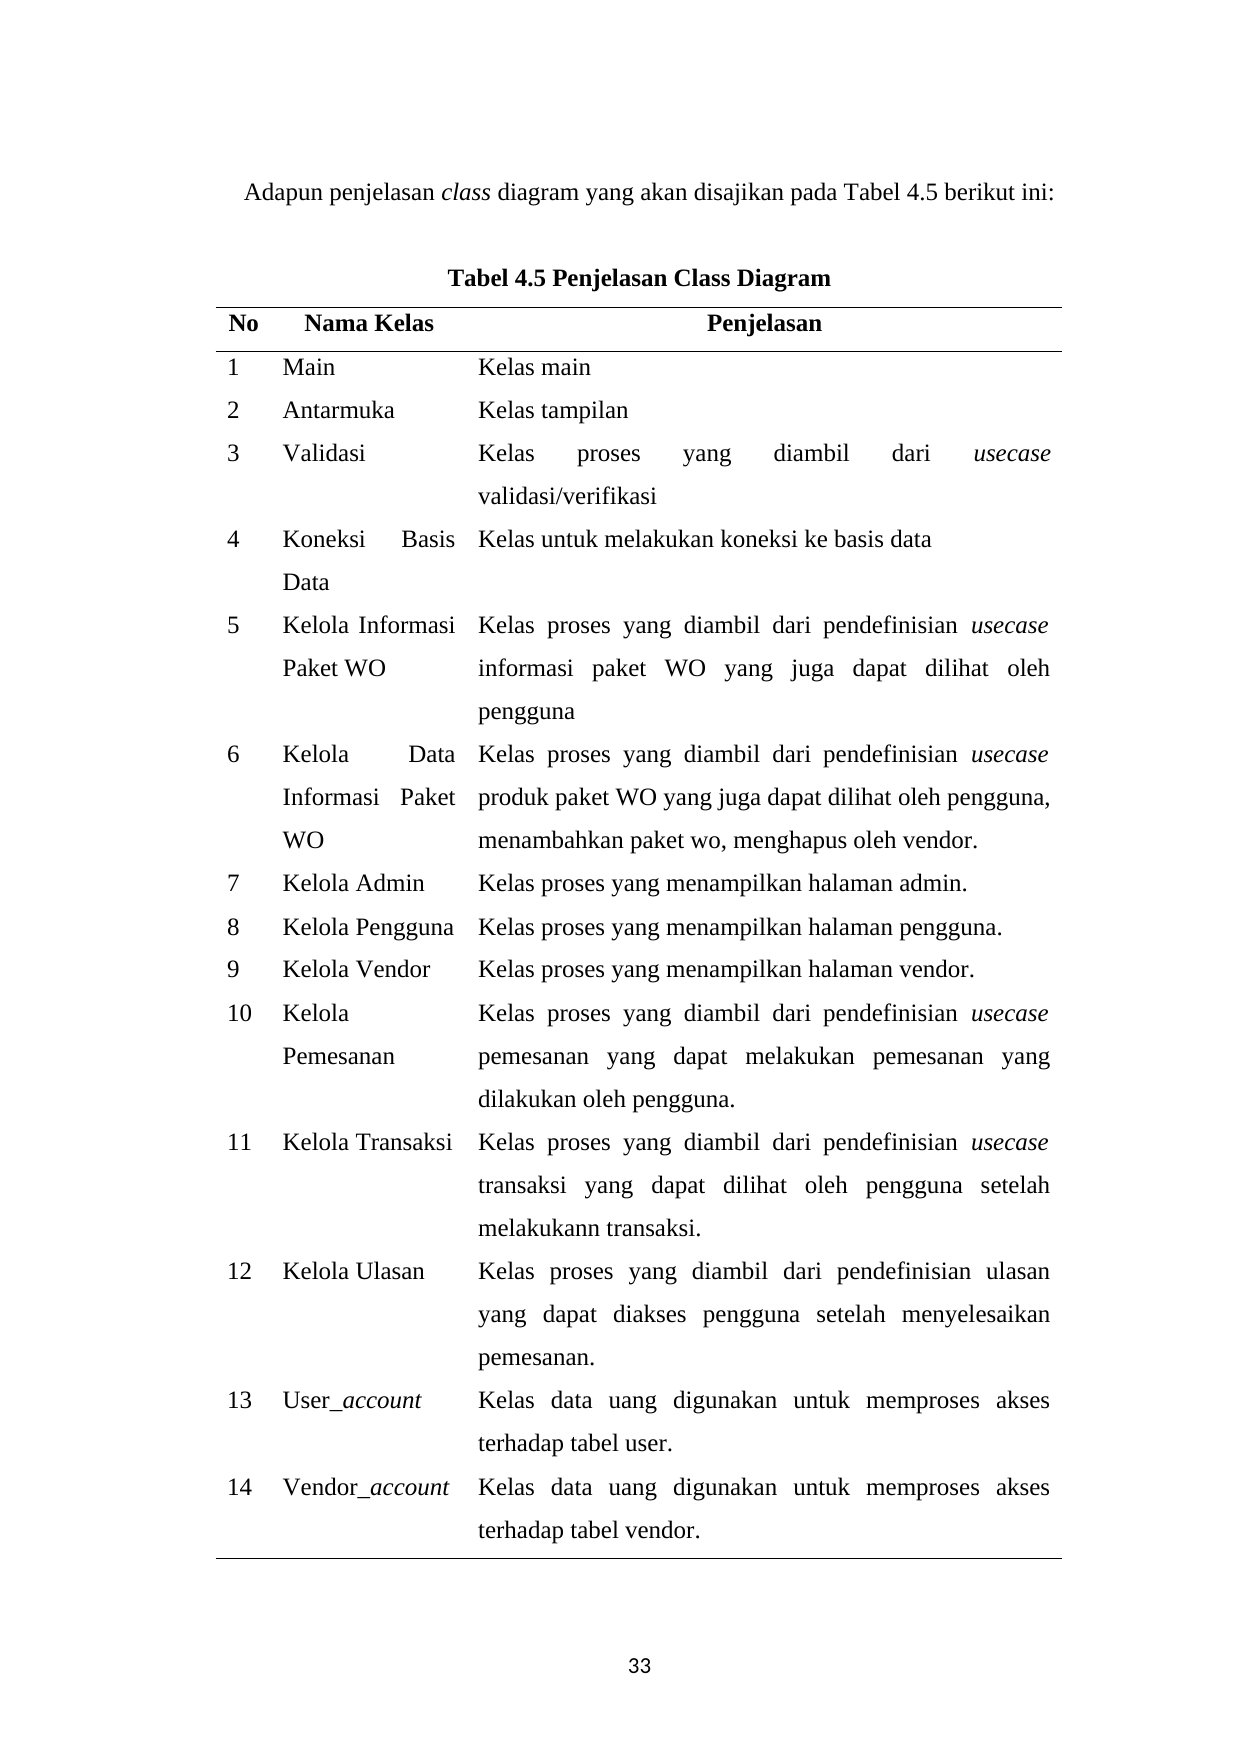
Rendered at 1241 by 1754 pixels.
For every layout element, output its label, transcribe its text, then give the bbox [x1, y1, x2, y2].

table_cell User_account [271, 1385, 467, 1472]
table_cell Kelola Ulasan [271, 1256, 467, 1385]
text Tabel 4.5 Penjelasan Class Diagram [216, 263, 1063, 292]
table_cell Kelas proses yang diambil dari pendefinisian ulasan yang dapat diakses pengguna setelah menyelesaikan pemesanan. [467, 1256, 1062, 1385]
table_cell Kelola Admin [271, 869, 467, 912]
table_cell 6 [216, 739, 271, 868]
table_cell Kelas data uang digunakan untuk memproses akses terhadap tabel user. [467, 1385, 1062, 1472]
table_cell Kelas tampilan [467, 395, 1062, 438]
table_cell Kelas proses yang diambil dari pendefinisian usecase produk paket WO yang juga dapat dilihat oleh pengguna, menambahkan paket wo, menghapus oleh vendor. [467, 739, 1062, 868]
table_cell Kelola Transaksi [271, 1127, 467, 1256]
table_cell 8 [216, 912, 271, 954]
table_cell Kelola Informasi Paket WO [271, 610, 467, 739]
table_cell Kelas main [467, 352, 1062, 395]
table_cell 11 [216, 1127, 271, 1256]
table_cell 13 [216, 1385, 271, 1472]
table_cell 2 [216, 395, 271, 438]
table_cell 4 [216, 524, 271, 610]
table_cell Kelas proses yang diambil dari pendefinisian usecase transaksi yang dapat dilihat oleh pengguna setelah melakukann transaksi. [467, 1127, 1062, 1256]
table_cell Kelas untuk melakukan koneksi ke basis data [467, 524, 1062, 610]
table_cell 5 [216, 610, 271, 739]
table_cell 12 [216, 1256, 271, 1385]
table_cell Kelola Pemesanan [271, 998, 467, 1127]
table_cell 3 [216, 438, 271, 524]
table_cell 1 [216, 352, 271, 395]
table_cell Kelas proses yang diambil dari pendefinisian usecase informasi paket WO yang juga dapat dilihat oleh pengguna [467, 610, 1062, 739]
table_cell 14 [216, 1472, 271, 1558]
table_cell 9 [216, 955, 271, 998]
table_cell Validasi [271, 438, 467, 524]
table_header No [216, 308, 271, 351]
table_cell Kelas proses yang menampilkan halaman pengguna. [467, 912, 1062, 954]
table_cell Antarmuka [271, 395, 467, 438]
table_header Nama Kelas [271, 308, 467, 351]
table_cell Main [271, 352, 467, 395]
table_cell Koneksi Basis Data [271, 524, 467, 610]
table_cell Kelola Vendor [271, 955, 467, 998]
table_cell Kelas proses yang menampilkan halaman vendor. [467, 955, 1062, 998]
table_cell 10 [216, 998, 271, 1127]
table_cell Kelas proses yang diambil dari usecase validasi/verifikasi [467, 438, 1062, 524]
table_cell Vendor_account [271, 1472, 467, 1558]
table_cell Kelola Pengguna [271, 912, 467, 954]
table_cell Kelas proses yang menampilkan halaman admin. [467, 869, 1062, 912]
text Adapun penjelasan class diagram yang akan disajikan pada Tabel 4.5 berikut ini: [216, 177, 1063, 206]
table_header Penjelasan [467, 308, 1062, 351]
table_cell 7 [216, 869, 271, 912]
table_cell Kelas proses yang diambil dari pendefinisian usecase pemesanan yang dapat melakukan pemesanan yang dilakukan oleh pengguna. [467, 998, 1062, 1127]
table_cell Kelola Data Informasi Paket WO [271, 739, 467, 868]
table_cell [467, 1472, 1062, 1558]
